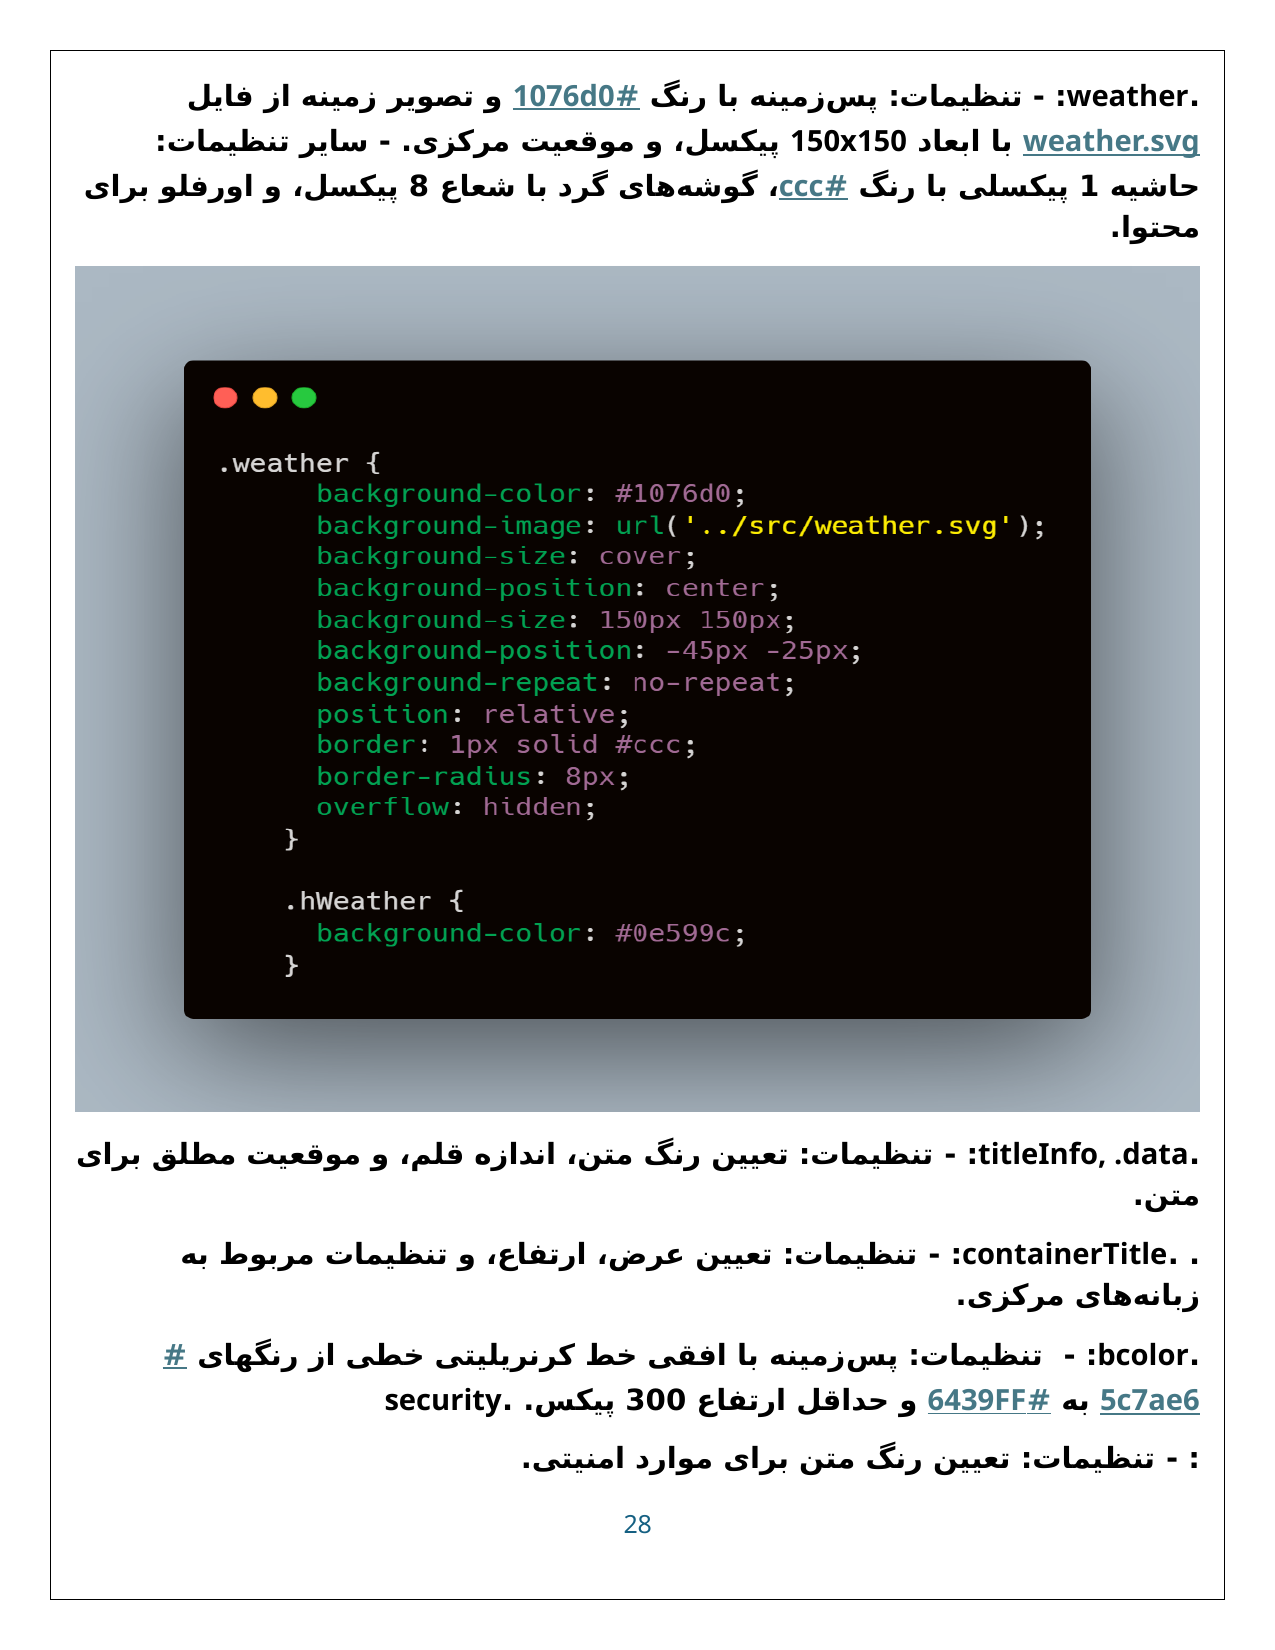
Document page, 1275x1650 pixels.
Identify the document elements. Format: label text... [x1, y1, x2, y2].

text .bcolor: - تنظیمات: پس‌زمینه با افقی خط کرنریلیتی خطی از رنگهای #5c7ae6 به #6439FF و حداقل ارتفاع 300 پیکس. .security [75, 1334, 1200, 1419]
text .titleInfo, .data: - تنظیمات: تعیین رنگ متن، اندازه قلم، و موقعیت مطلق برای متن. [75, 1133, 1200, 1212]
text .weather: - تنظیمات: پس‌زمینه با رنگ #1076d0 و تصویر زمینه از فایل weather.svg با ابعاد 150x150 پیکسل، و موقعیت مرکزی. - سایر تنظیمات: حاشیه 1 پیکسلی با رنگ #ccc، گوشه‌های گرد با شعاع 8 پیکسل، و اورفلو برای محتوا. [75, 75, 1200, 244]
text . .containerTitle: - تنظیمات: تعیین عرض، ارتفاع، و تنظیمات مربوط به زبانه‌های مرکزی. [75, 1233, 1200, 1312]
text : - تنظیمات: تعیین رنگ متن برای موارد امنیتی. [75, 1442, 1200, 1476]
picture [75, 265, 1200, 1112]
